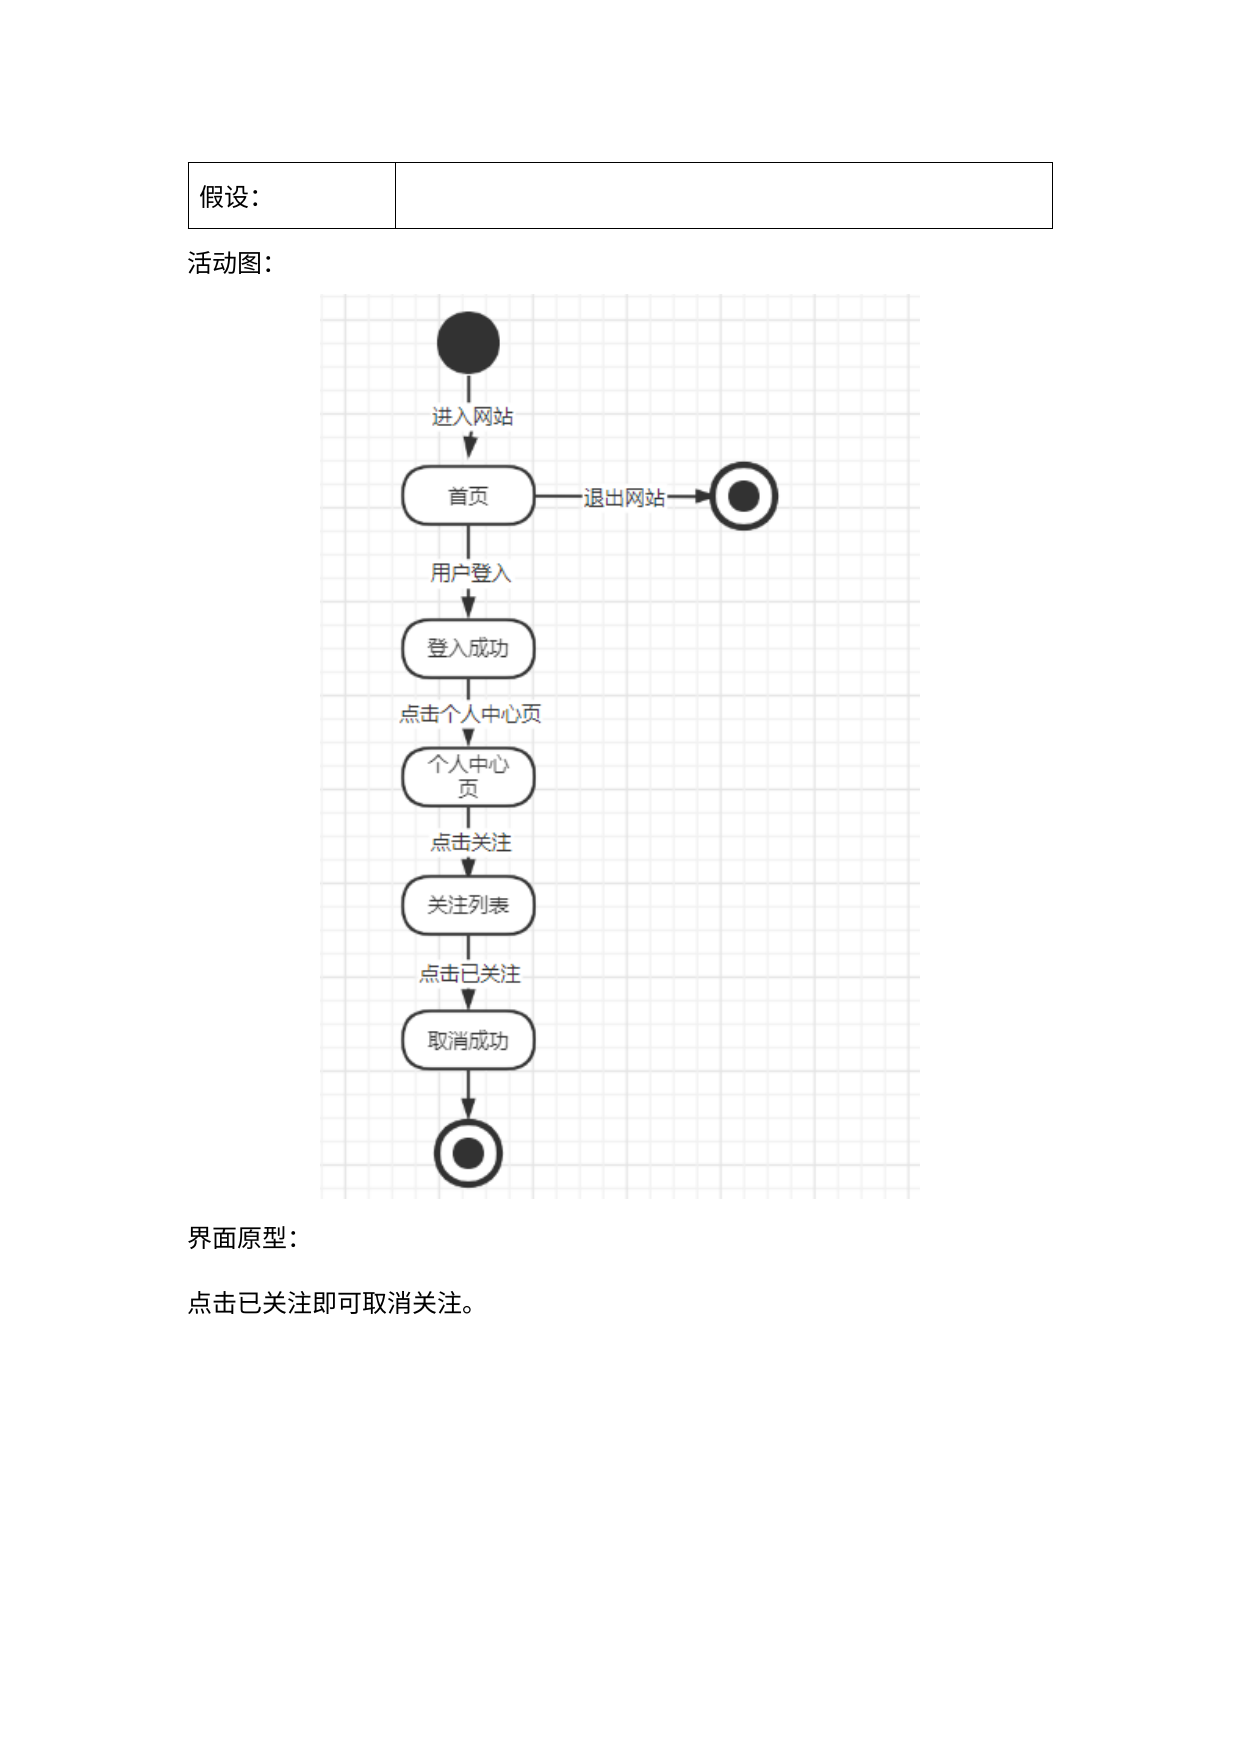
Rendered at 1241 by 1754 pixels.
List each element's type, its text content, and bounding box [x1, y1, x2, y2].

list 界面原型： [187, 1204, 1053, 1269]
picture [320, 294, 920, 1199]
list 点击已关注即可取消关注。 [187, 1269, 1053, 1334]
table_cell [396, 163, 1052, 228]
table_cell 假设： [189, 163, 395, 228]
list 活动图： [187, 229, 1053, 294]
